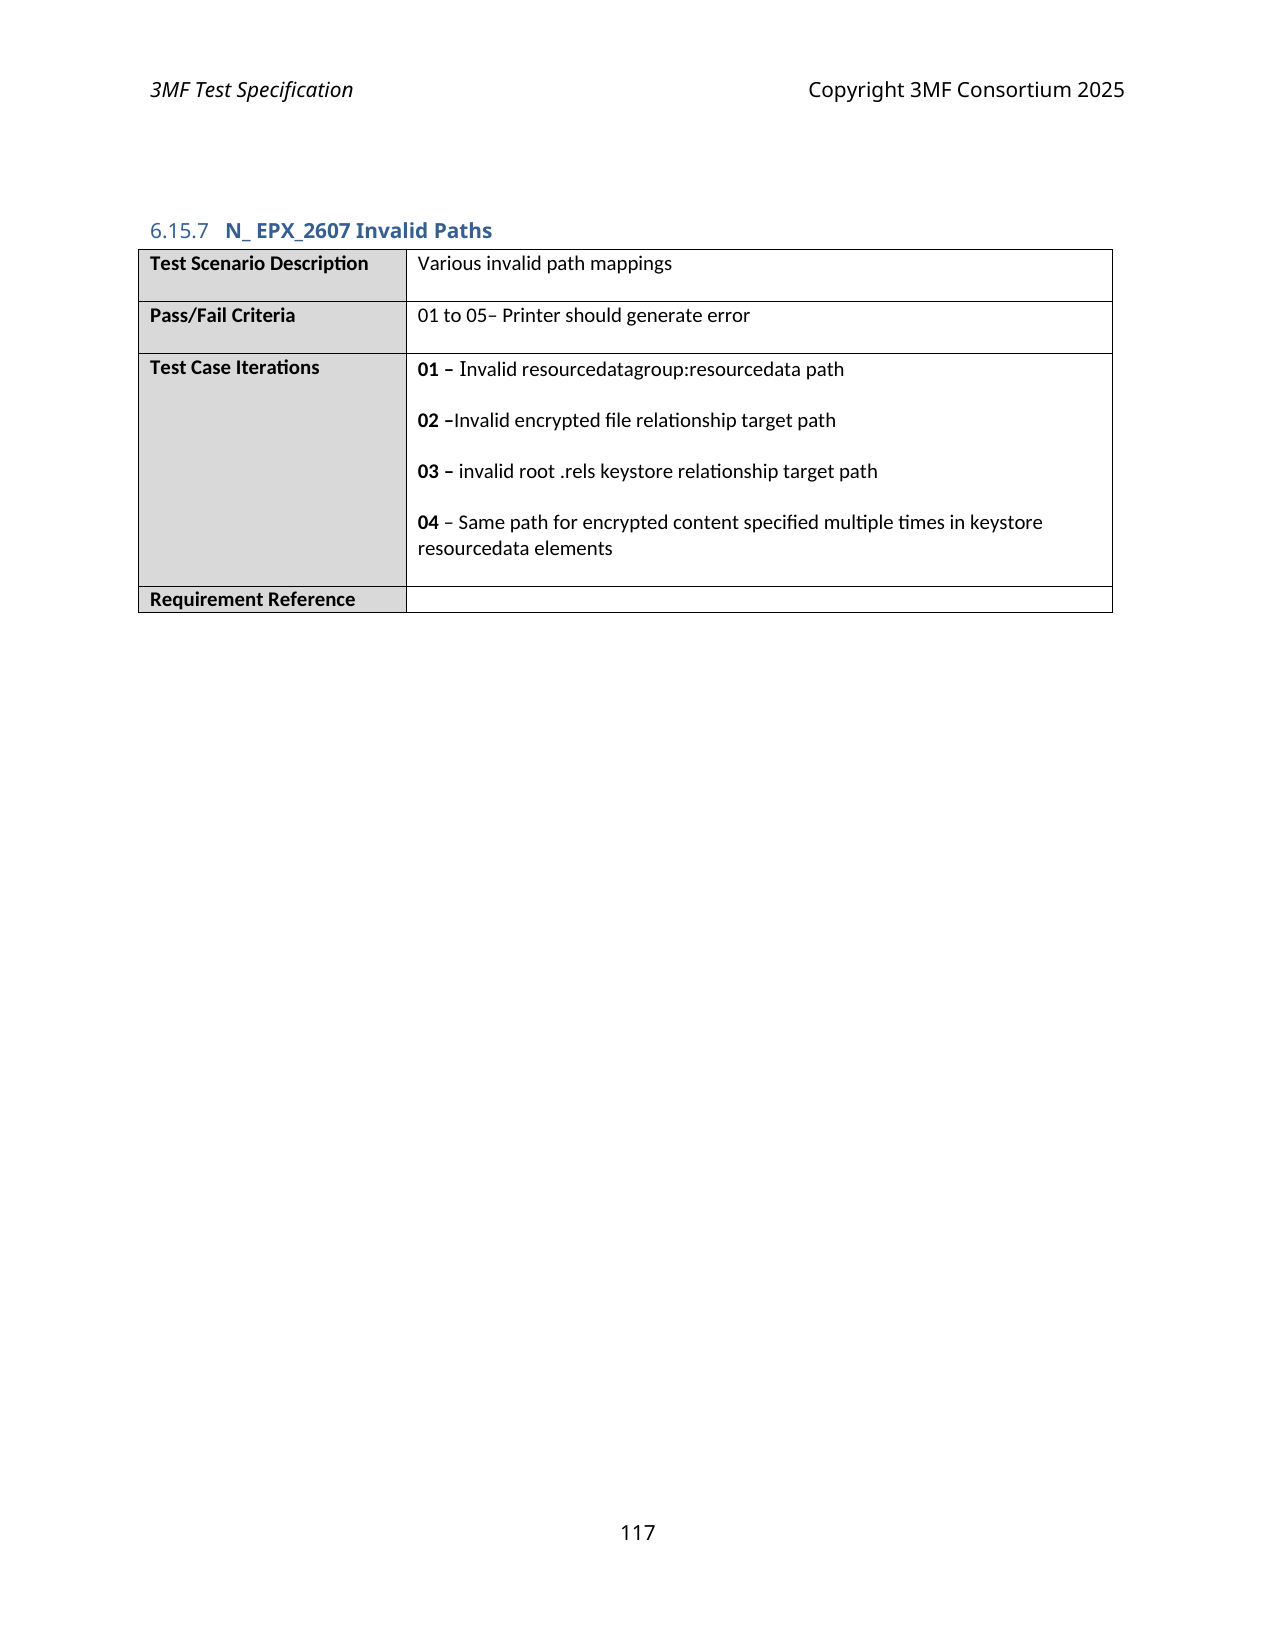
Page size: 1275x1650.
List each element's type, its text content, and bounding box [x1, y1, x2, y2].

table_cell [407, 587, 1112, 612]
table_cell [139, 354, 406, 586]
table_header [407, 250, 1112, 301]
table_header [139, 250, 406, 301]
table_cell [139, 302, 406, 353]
subtitle N_ EPX_2607 Invalid Paths [150, 216, 1125, 245]
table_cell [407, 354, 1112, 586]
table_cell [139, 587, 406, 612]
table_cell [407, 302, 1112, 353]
